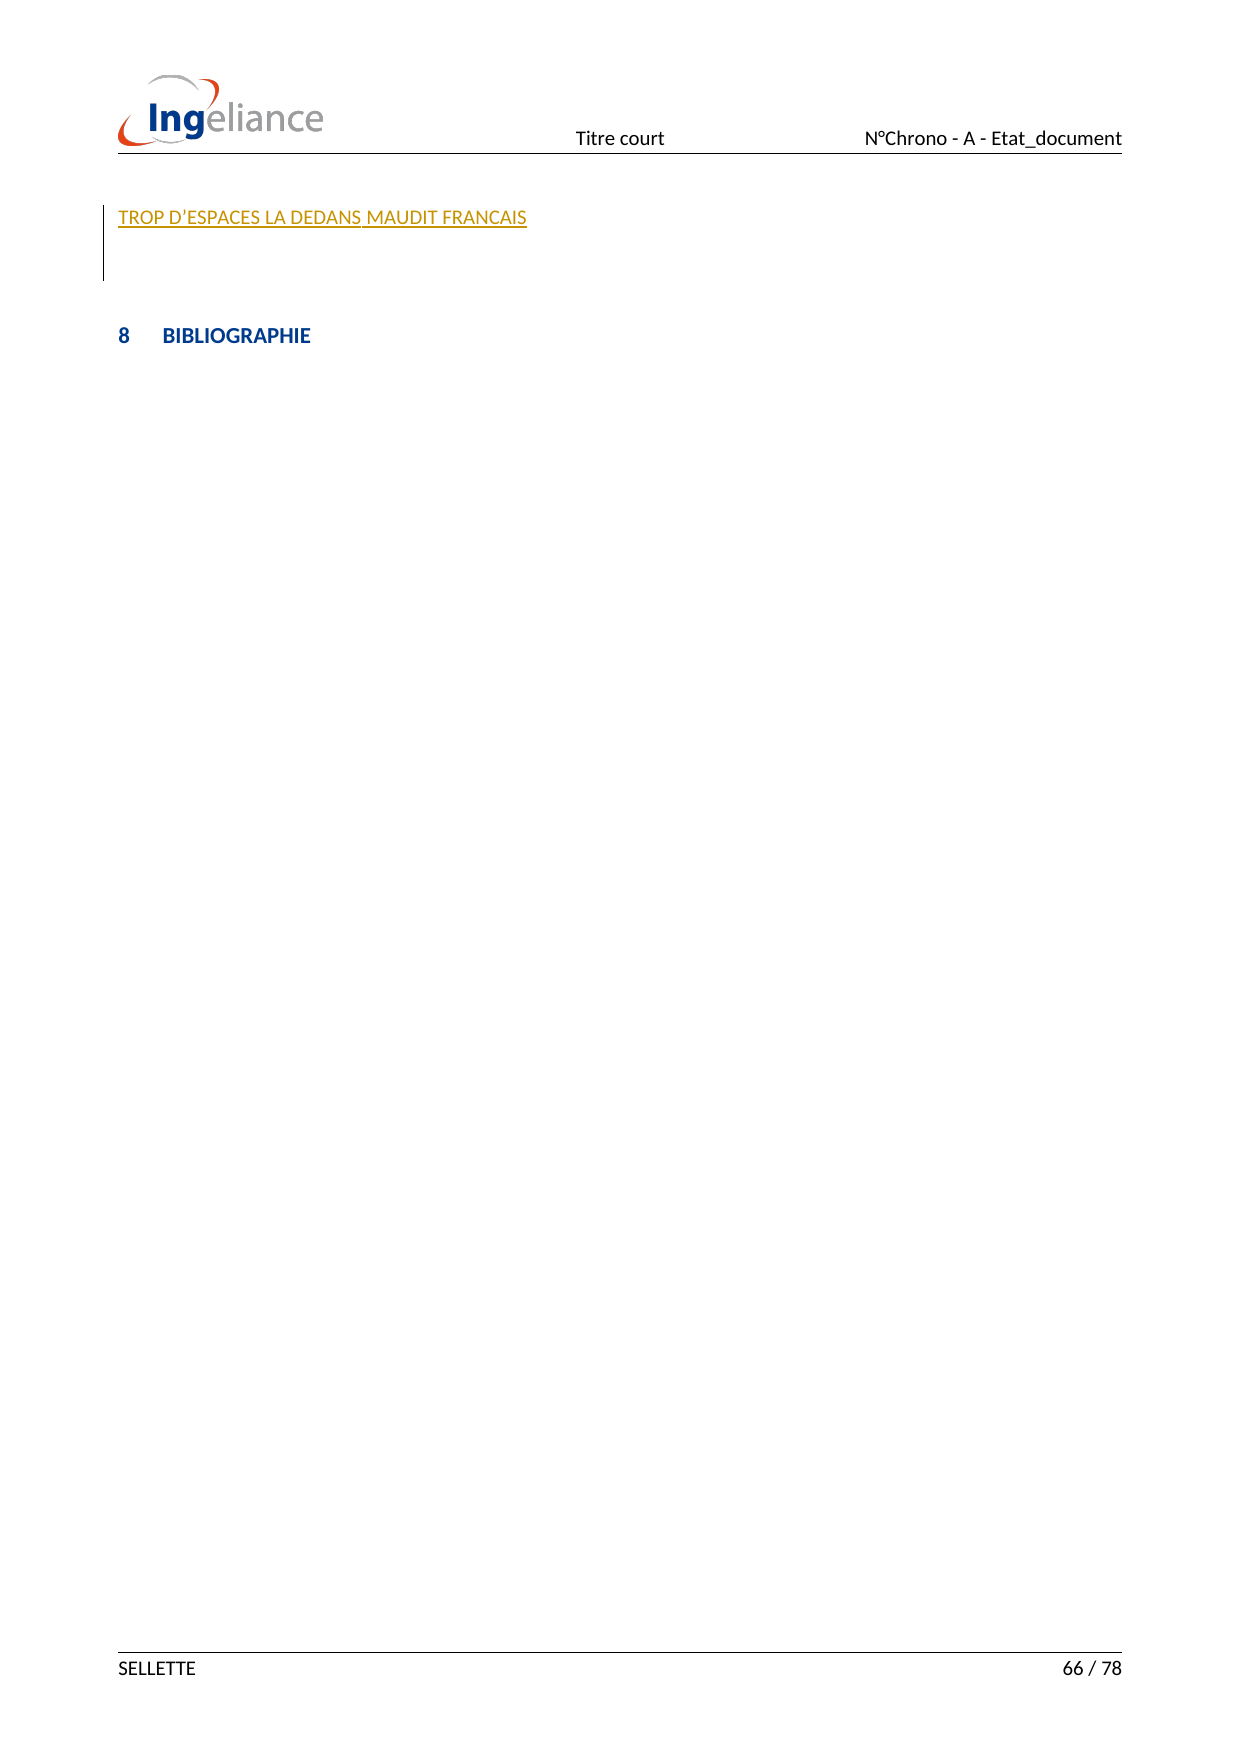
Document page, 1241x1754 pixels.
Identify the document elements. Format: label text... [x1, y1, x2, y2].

picture [118, 75, 323, 146]
subtitle BIBLIOGRAPHIE [118, 321, 1122, 349]
